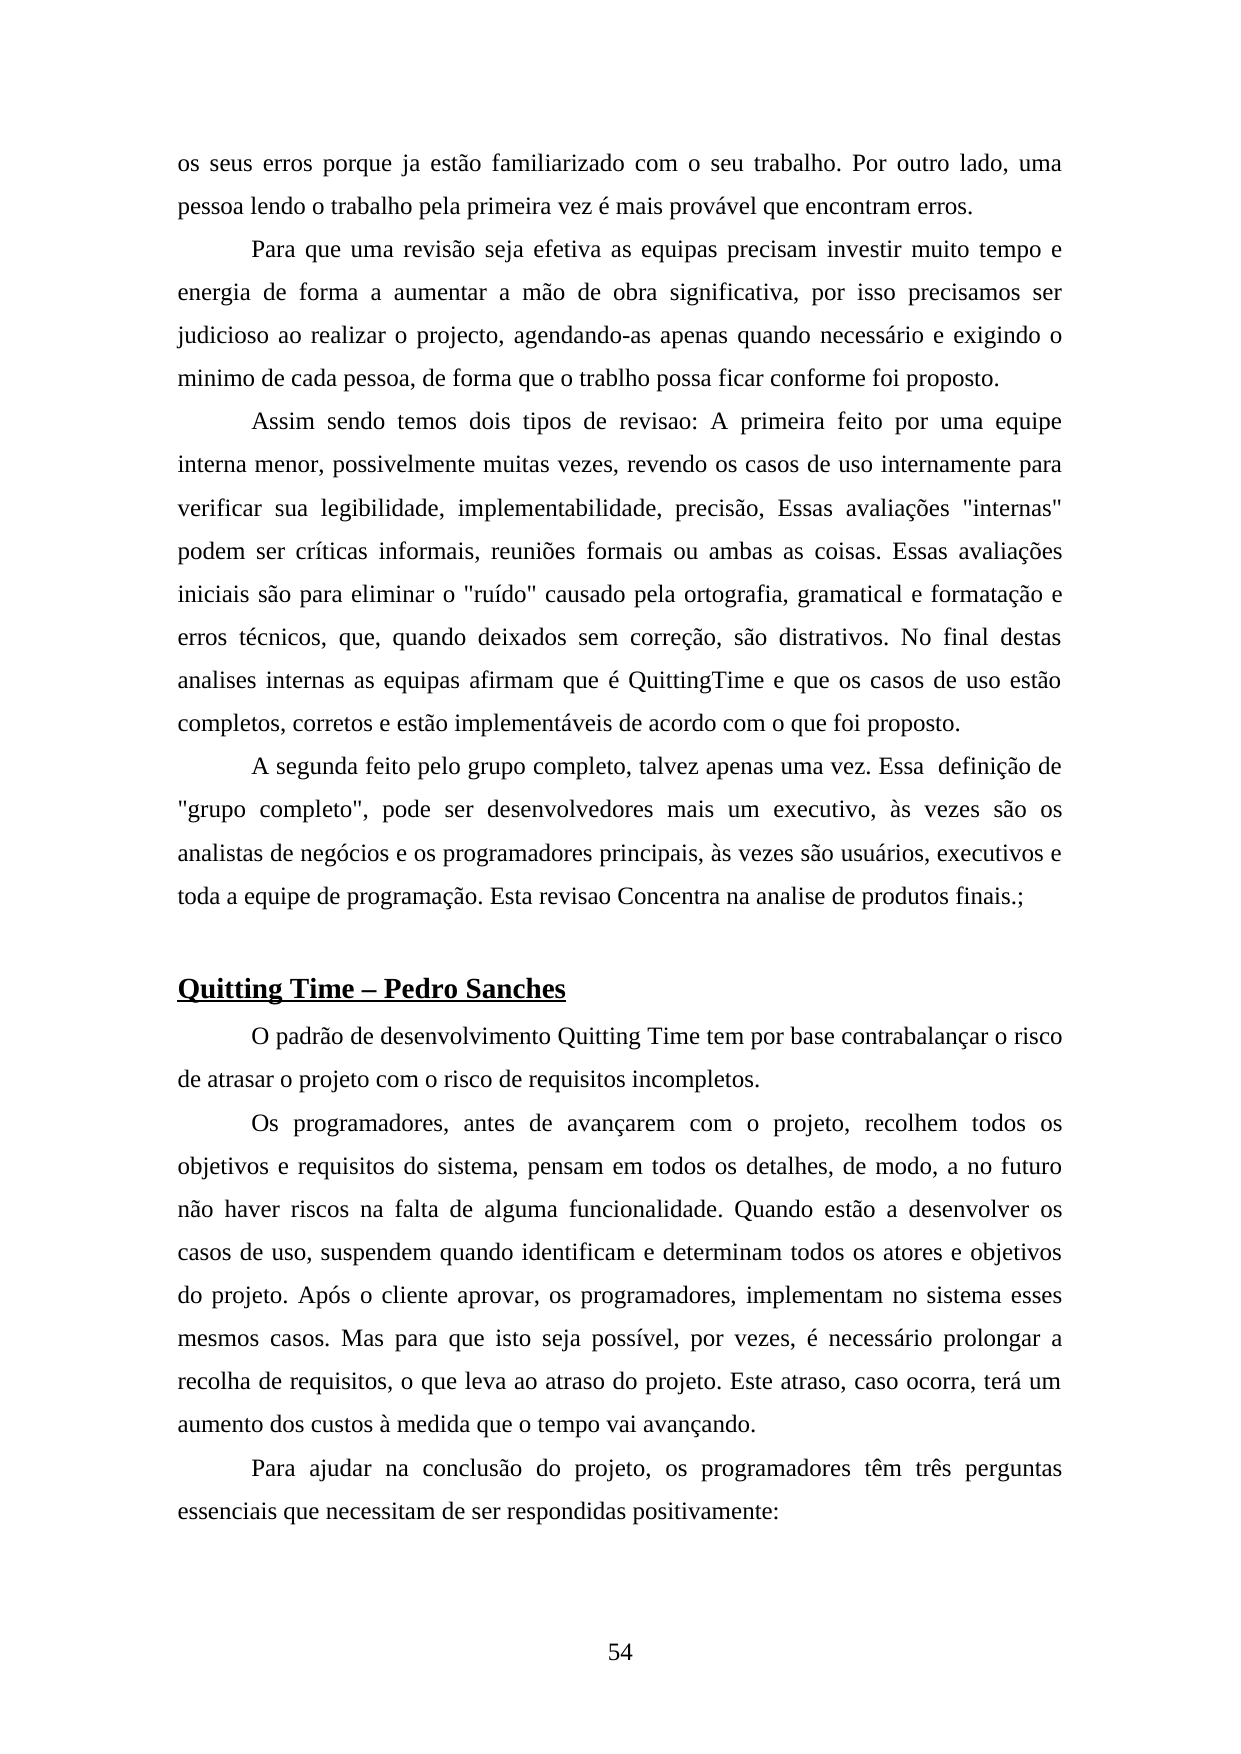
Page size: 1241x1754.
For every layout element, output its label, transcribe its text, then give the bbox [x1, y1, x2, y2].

text Para que uma revisão seja efetiva as equipas precisam investir muito tempo e energia de forma a aumentar a mão de obra significativa, por isso precisamos ser judicioso ao realizar o projecto, agendando-as apenas quando necessário e exigindo o minimo de cada pessoa, de forma que o trablho possa ficar conforme foi proposto. [177, 234, 1063, 392]
text A segunda feito pelo grupo completo, talvez apenas uma vez. Essa definição de "grupo completo", pode ser desenvolvedores mais um executivo, às vezes são os analistas de negócios e os programadores principais, às vezes são usuários, executivos e toda a equipe de programação. Esta revisao Concentra na analise de produtos finais.; [177, 751, 1063, 909]
text O padrão de desenvolvimento Quitting Time tem por base contrabalançar o risco de atrasar o projeto com o risco de requisitos incompletos. [177, 1021, 1063, 1093]
text Assim sendo temos dois tipos de revisao: A primeira feito por uma equipe interna menor, possivelmente muitas vezes, revendo os casos de uso internamente para verificar sua legibilidade, implementabilidade, precisão, Essas avaliações "internas" podem ser críticas informais, reuniões formais ou ambas as coisas. Essas avaliações iniciais são para eliminar o "ruído" causado pela ortografia, gramatical e formatação e erros técnicos, que, quando deixados sem correção, são distrativos. No final destas analises internas as equipas afirmam que é QuittingTime e que os casos de uso estão completos, corretos e estão implementáveis de acordo com o que foi proposto. [177, 406, 1063, 737]
text Para ajudar na conclusão do projeto, os programadores têm três perguntas essenciais que necessitam de ser respondidas positivamente: [177, 1453, 1063, 1524]
subtitle Quitting Time – Pedro Sanches [177, 971, 1063, 1005]
text Os programadores, antes de avançarem com o projeto, recolhem todos os objetivos e requisitos do sistema, pensam em todos os detalhes, de modo, a no futuro não haver riscos na falta de alguma funcionalidade. Quando estão a desenvolver os casos de uso, suspendem quando identificam e determinam todos os atores e objetivos do projeto. Após o cliente aprovar, os programadores, implementam no sistema esses mesmos casos. Mas para que isto seja possível, por vezes, é necessário prolongar a recolha de requisitos, o que leva ao atraso do projeto. Este atraso, caso ocorra, terá um aumento dos custos à medida que o tempo vai avançando. [177, 1108, 1063, 1438]
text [177, 148, 1063, 219]
